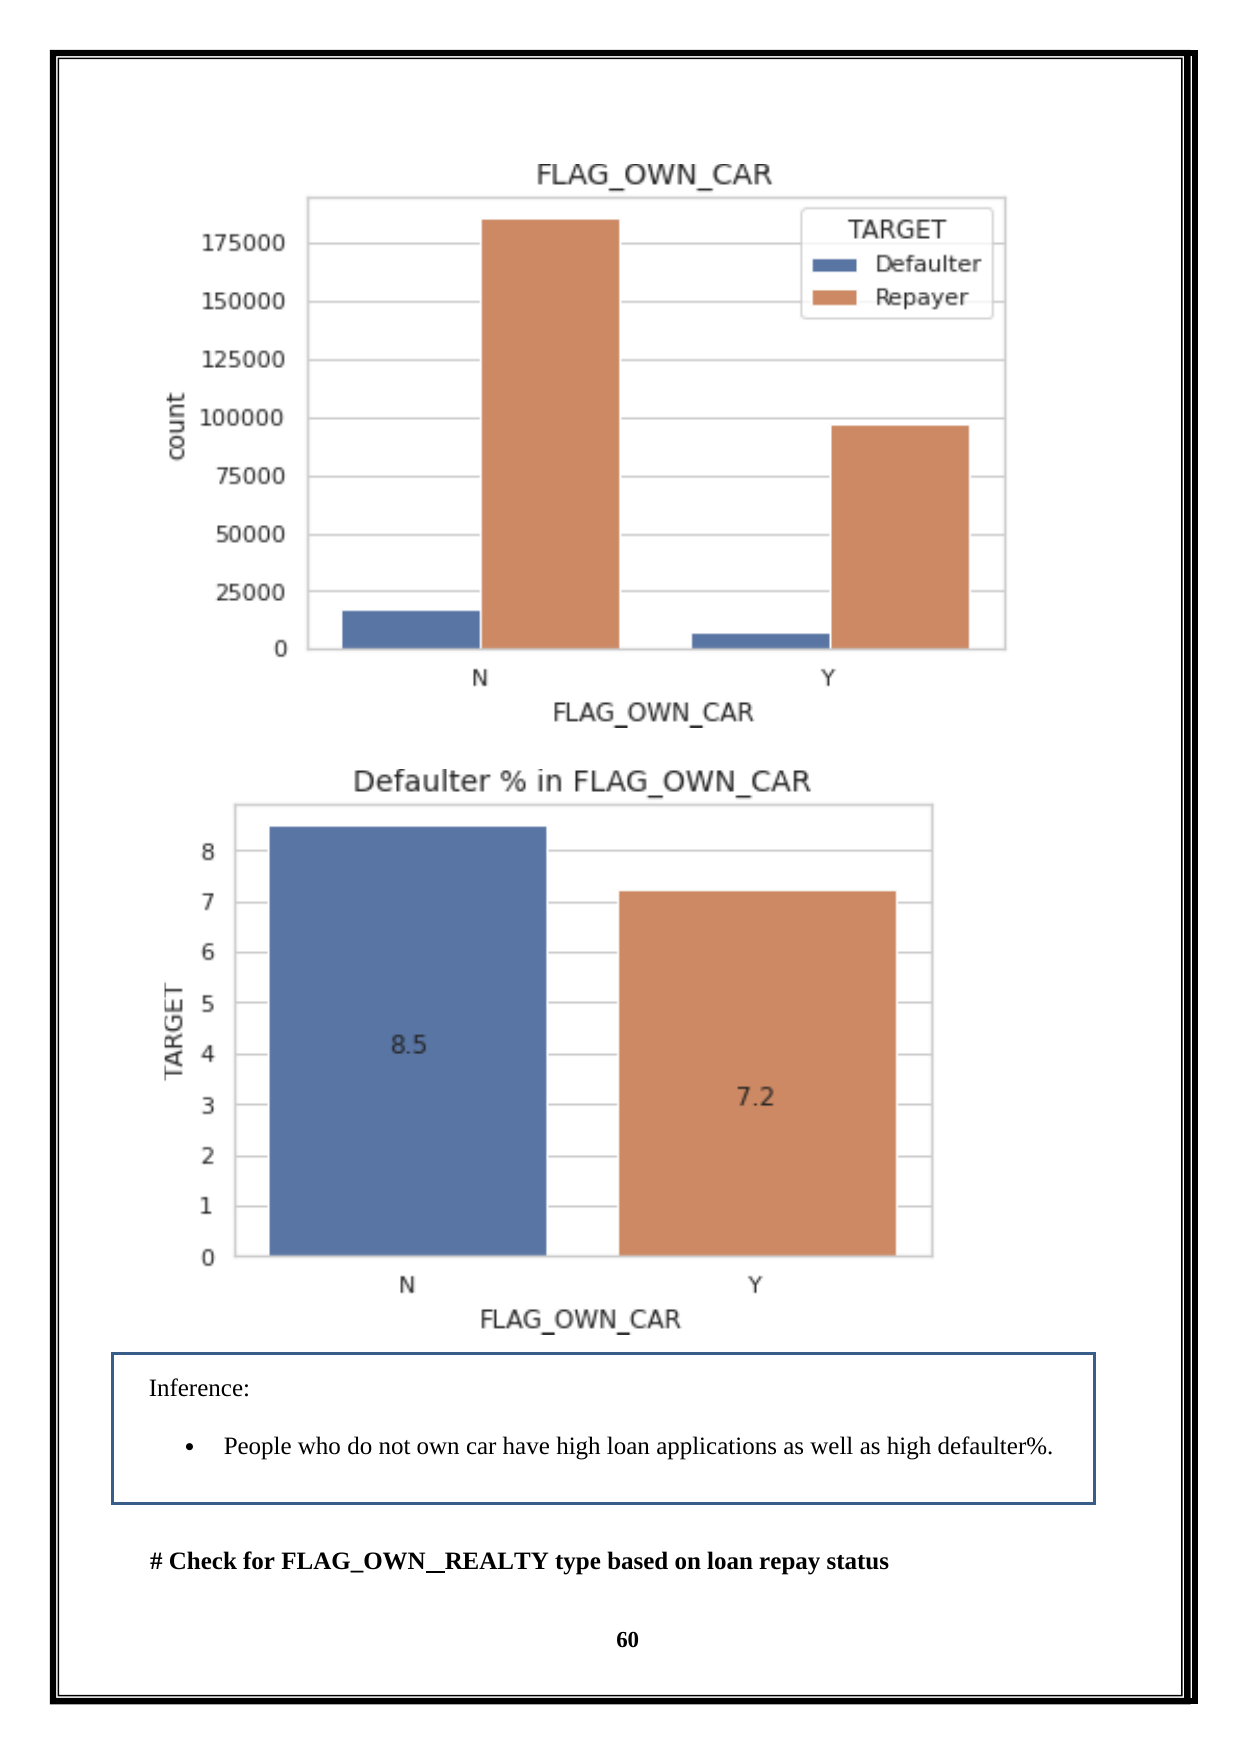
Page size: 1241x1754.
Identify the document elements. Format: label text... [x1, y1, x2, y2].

picture [166, 164, 1009, 728]
picture [164, 769, 936, 1335]
subtitle # Check for FLAG_OWN REALTY type based on loan repay status [150, 1546, 1192, 1575]
